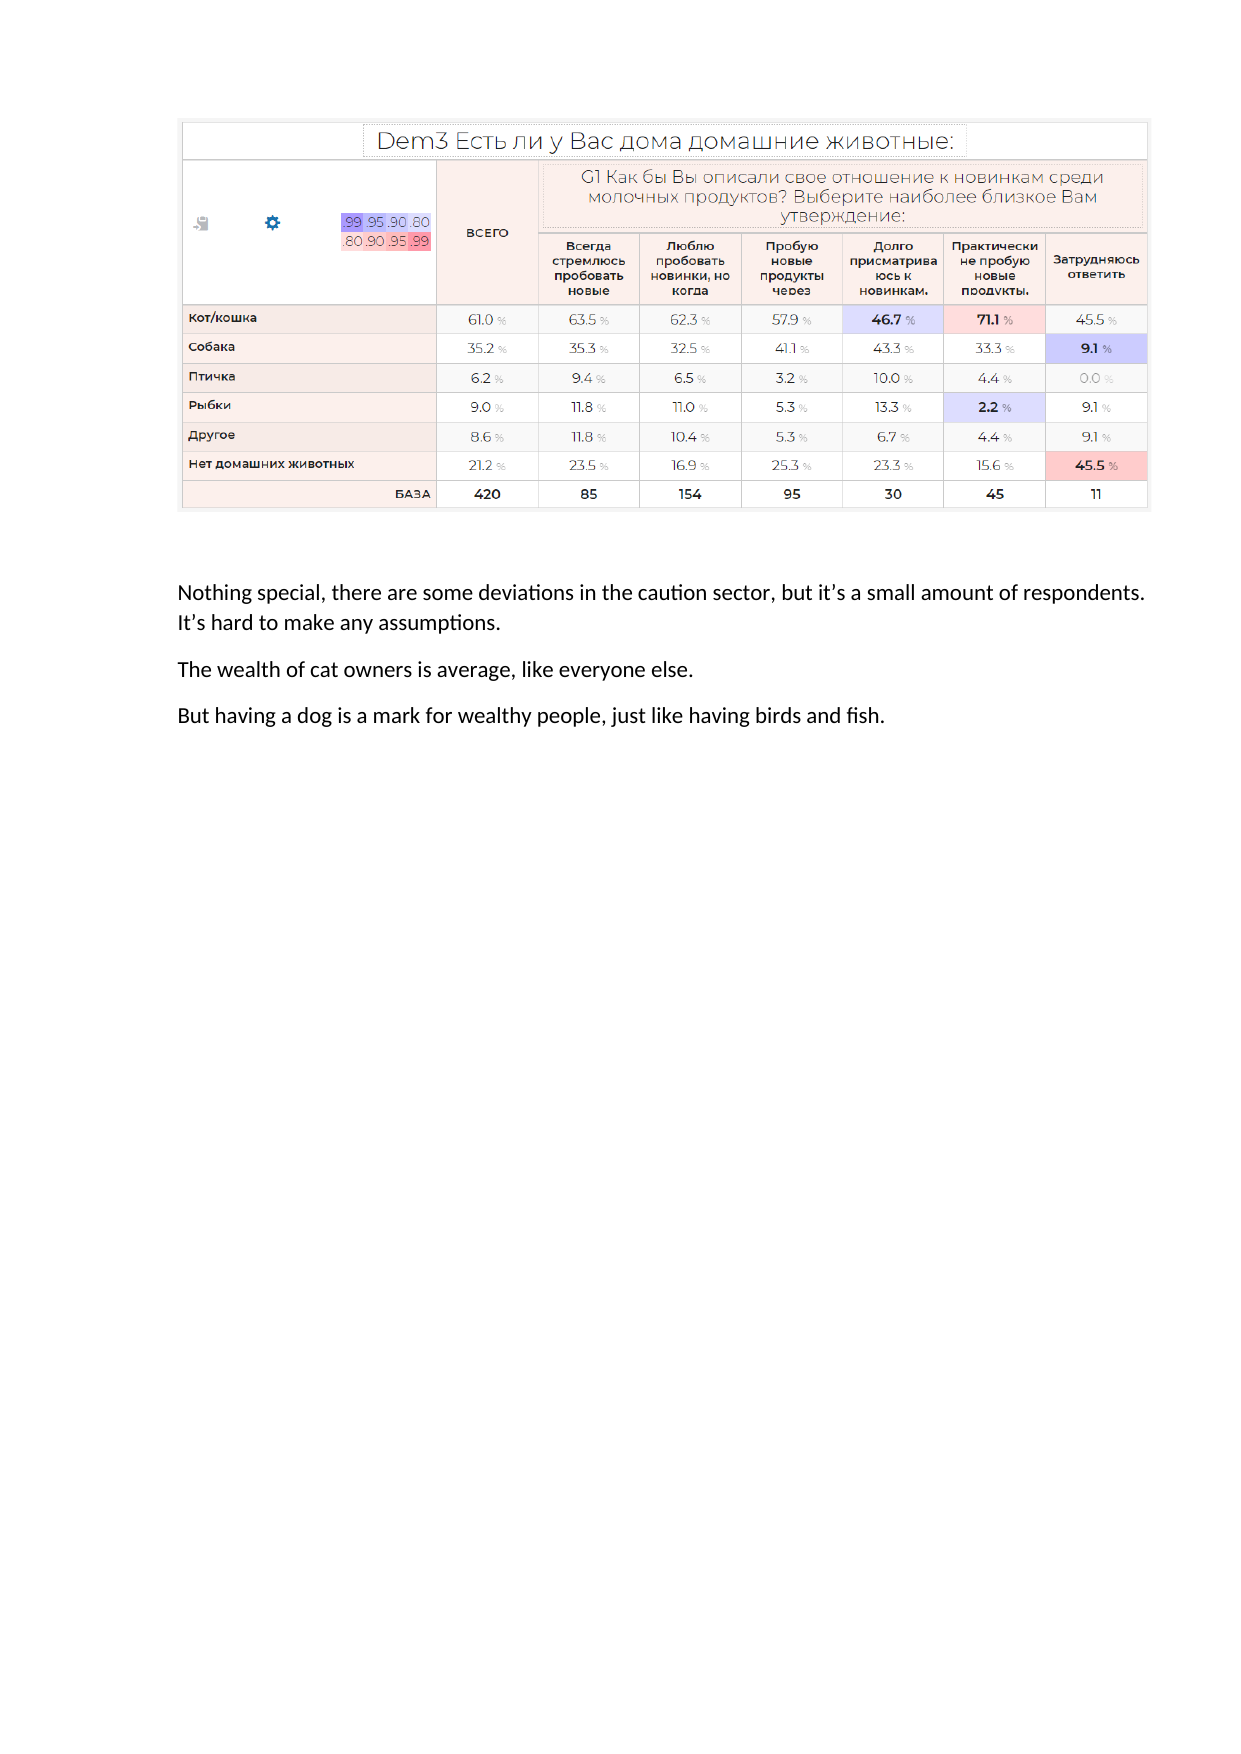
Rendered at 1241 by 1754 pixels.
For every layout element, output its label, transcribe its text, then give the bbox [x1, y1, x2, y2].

text But having a dog is a mark for wealthy people, just like having birds and fish. [177, 702, 1152, 729]
text The wealth of cat owners is average, like everyone else. [177, 655, 1152, 683]
text Nothing special, there are some deviations in the caution sector, but it’s a small amount of respondents. It’s hard to make any assumptions. [177, 578, 1152, 636]
picture [177, 118, 1152, 512]
